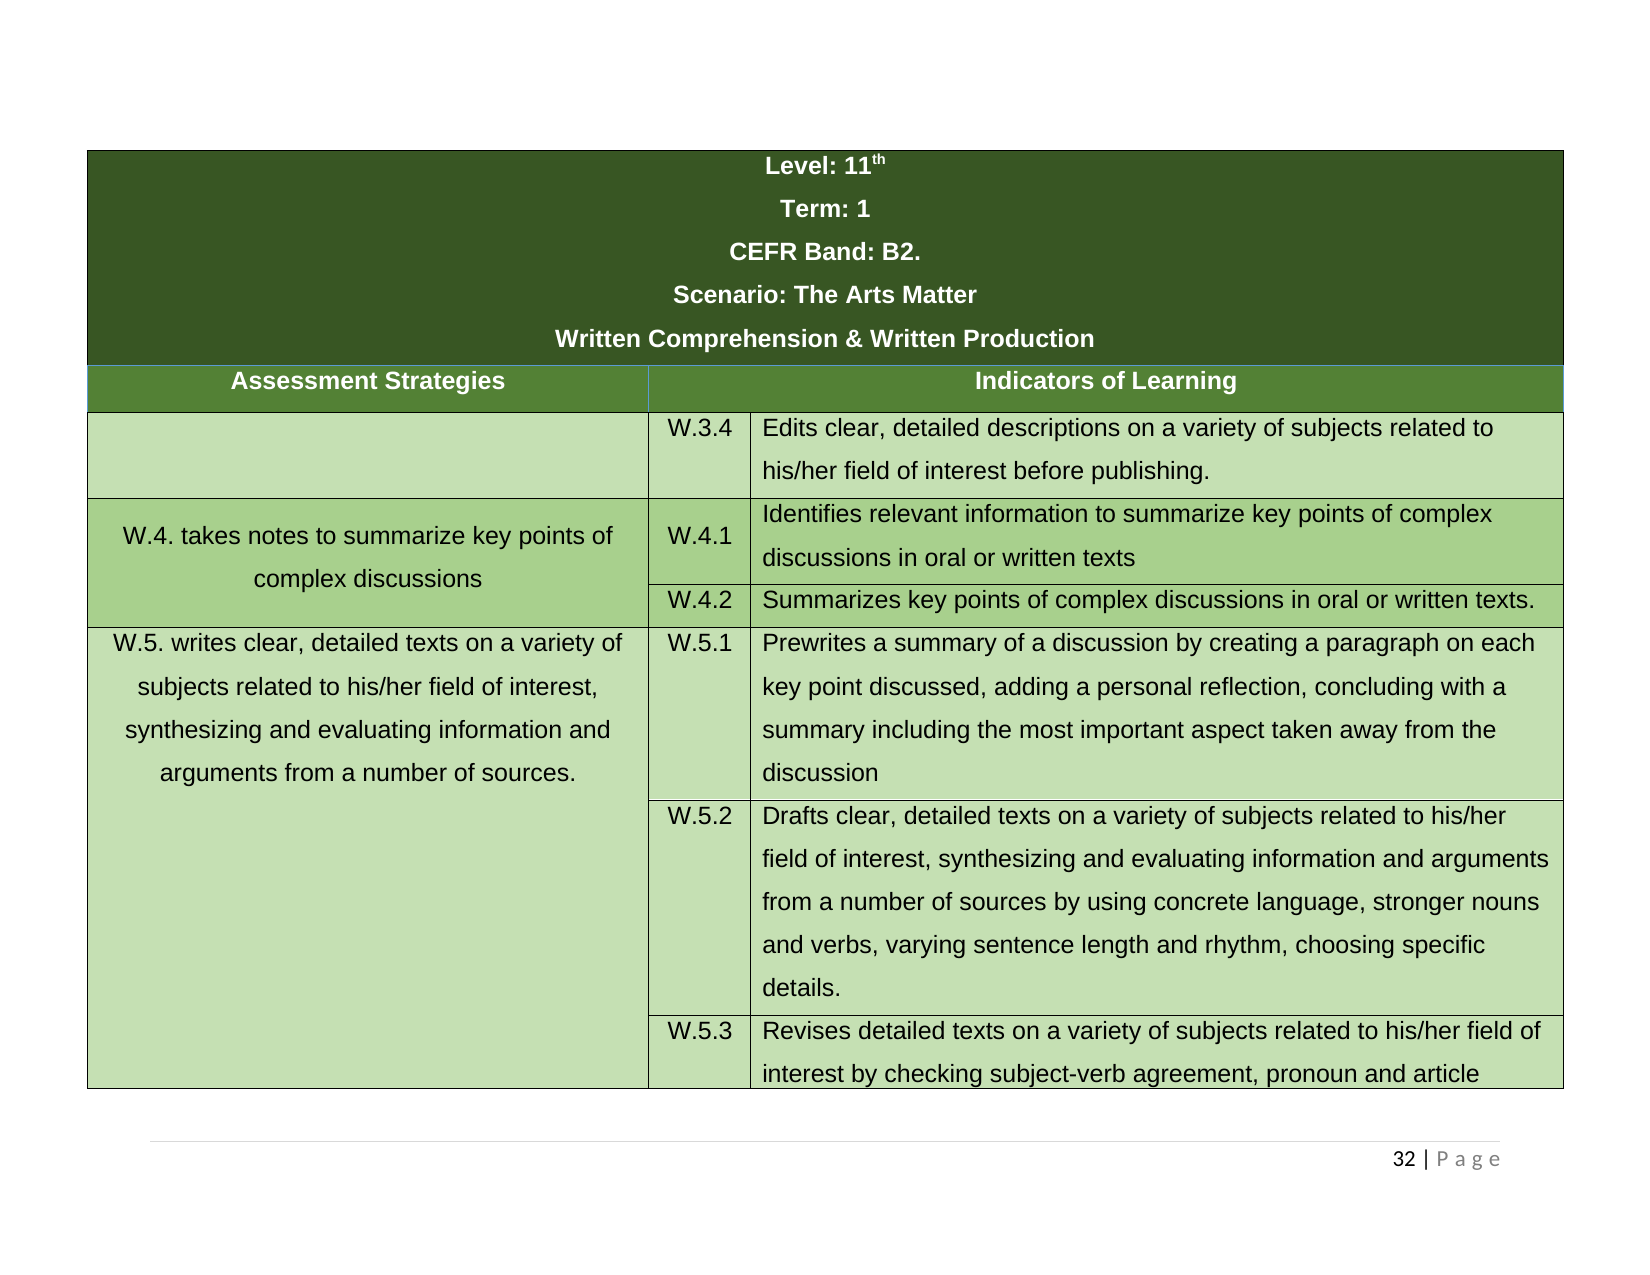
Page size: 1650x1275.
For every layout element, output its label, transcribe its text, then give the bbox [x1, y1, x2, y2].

table_cell W.5. writes clear, detailed texts on a variety of subjects related to his/her field of interest, synthesizing and evaluating information and arguments from a number of sources. [88, 628, 648, 1088]
table_cell Drafts clear, detailed texts on a variety of subjects related to his/her field of interest, synthesizing and evaluating information and arguments from a number of sources by using concrete language, stronger nouns and verbs, varying sentence length and rhythm, choosing specific details. [751, 801, 1563, 1015]
table_cell W.3.4 [649, 413, 750, 498]
table_cell Revises detailed texts on a variety of subjects related to his/her field of interest by checking subject-verb agreement, pronoun and article agreement, capitalization, sentence sense, text structure, spelling, paragraphing conventions, word order, content, punctuation and use of commas accurately. [751, 1016, 1563, 1088]
table_cell Indicators of Learning [649, 366, 1563, 412]
table_cell W.5.1 [649, 628, 750, 799]
table_cell Prewrites a summary of a discussion by creating a paragraph on each key point discussed, adding a personal reflection, concluding with a summary including the most important aspect taken away from the discussion [751, 628, 1563, 799]
table_cell W.4.2 [649, 585, 750, 627]
table_cell Assessment Strategies [88, 366, 648, 412]
table_cell Edits clear, detailed descriptions on a variety of subjects related to his/her field of interest before publishing. [751, 413, 1563, 498]
table_cell Identifies relevant information to summarize key points of complex discussions in oral or written texts [751, 499, 1563, 584]
table_cell Summarizes key points of complex discussions in oral or written texts. [751, 585, 1563, 627]
table_cell W.4. takes notes to summarize key points of complex discussions [88, 499, 648, 627]
table_cell W.5.3 [649, 1016, 750, 1088]
table_cell W.5.2 [649, 801, 750, 1015]
table_header Level: 11th Term: 1 CEFR Band: B2. Scenario: The Arts Matter Written Comprehension & Written Production [88, 151, 1563, 365]
table_cell W.4.1 [649, 499, 750, 584]
